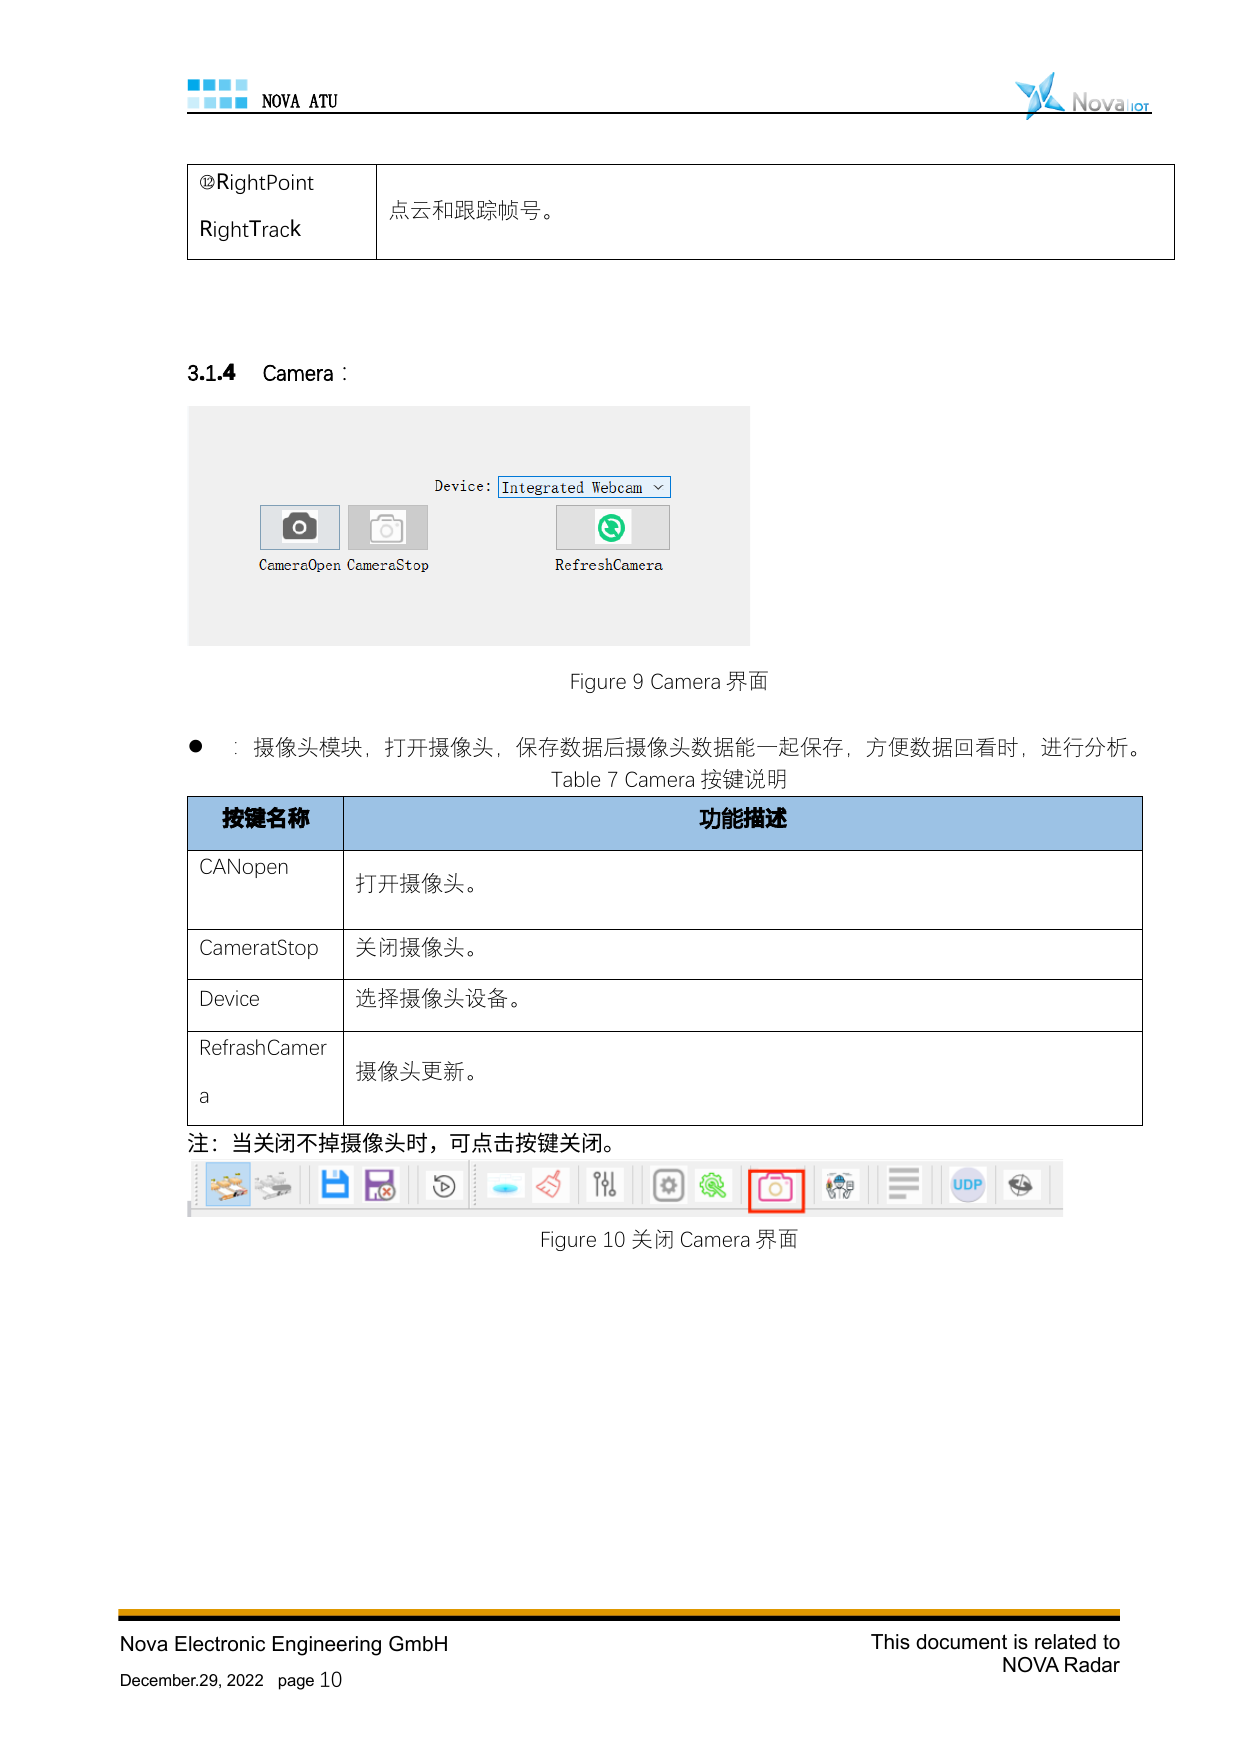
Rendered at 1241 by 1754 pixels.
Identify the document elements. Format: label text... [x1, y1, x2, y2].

table_header 功能描述 [344, 797, 1142, 850]
table_cell ⑫RightPoint RightTrack [188, 165, 376, 258]
picture [1013, 72, 1152, 112]
list ：摄像头模块，打开摄像头，保存数据后摄像头数据能一起保存，方便数据回看时，进行分析。 [187, 731, 1152, 763]
table_cell 摄像头更新。 [344, 1032, 1142, 1125]
text 注：当关闭不掉摄像头时，可点击按键关闭。 [187, 1126, 1152, 1159]
picture [187, 1158, 1064, 1217]
table_cell 点云和跟踪帧号。 [377, 165, 1174, 258]
picture [1013, 114, 1152, 120]
table_cell Device [188, 980, 343, 1031]
subtitle Camera ： [187, 357, 1152, 389]
picture [187, 406, 751, 646]
table_cell 打开摄像头。 [344, 851, 1142, 929]
table_cell CANopen [188, 851, 343, 929]
text Figure 9 Camera界面 [187, 666, 1152, 698]
table_cell 选择摄像头设备。 [344, 980, 1142, 1031]
text Table 7 Camera按键说明 [187, 763, 1152, 796]
text Figure 10 关闭Camera界面 [187, 1224, 1152, 1256]
table_header 按键名称 [188, 797, 343, 850]
picture [187, 114, 257, 118]
table_cell RefrashCamera [188, 1032, 343, 1125]
table_cell 关闭摄像头。 [344, 930, 1142, 979]
table_cell CameratStop [188, 930, 343, 979]
picture [118, 1609, 1120, 1621]
picture [187, 70, 257, 112]
